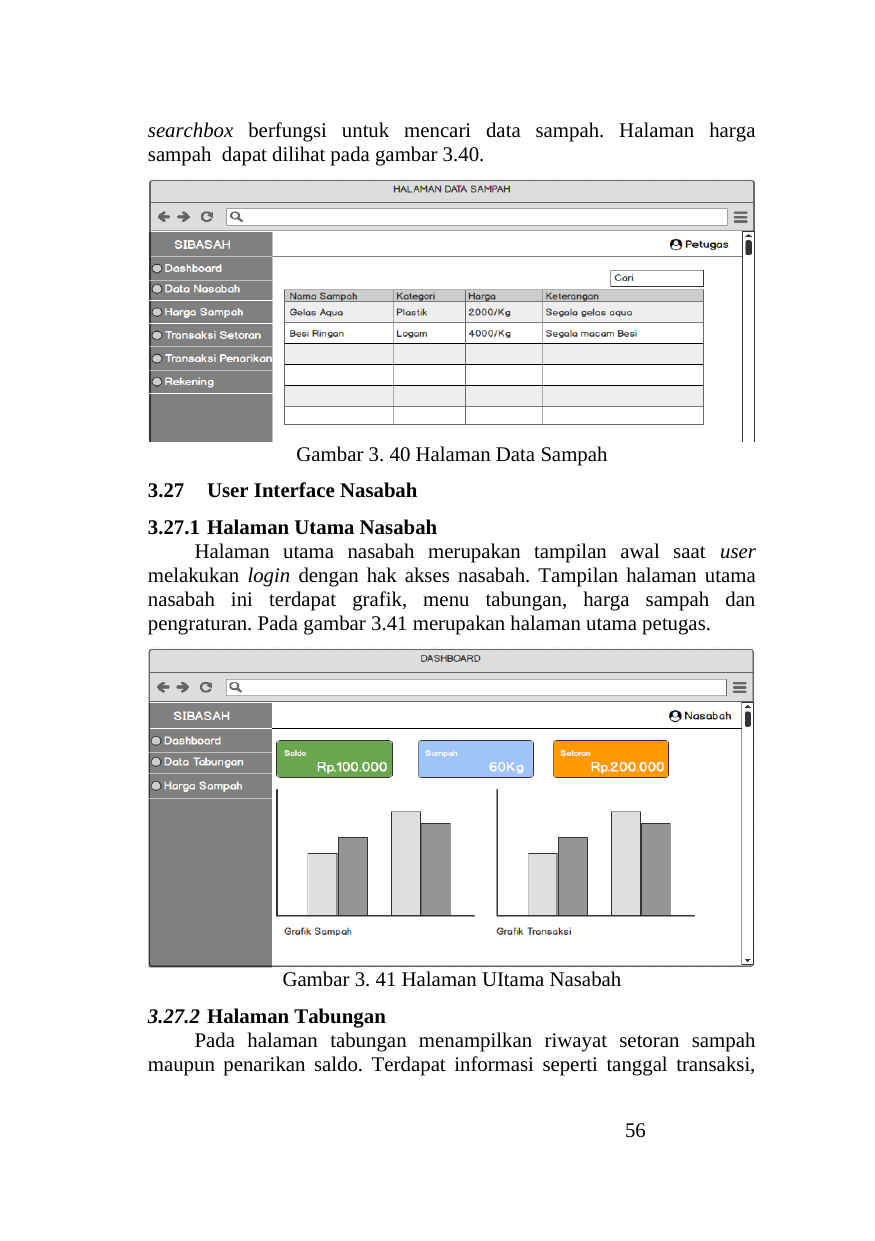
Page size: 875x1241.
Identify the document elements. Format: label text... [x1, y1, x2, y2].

picture [148, 647, 756, 968]
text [148, 118, 756, 166]
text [148, 1028, 756, 1076]
picture [148, 178, 755, 442]
list Halaman utama nasabah merupakan tampilan awal saat user melakukan login dengan hak akses nasabah. Tampilan halaman utama nasabah ini terdapat grafik, menu tabungan, harga sampah dan pengraturan. Pada gambar 3.41 merupakan halaman utama petugas. [148, 539, 756, 635]
text Halaman Tabungan [148, 1004, 756, 1028]
text User Interface Nasabah [148, 478, 756, 502]
text Halaman Utama Nasabah [148, 515, 756, 539]
